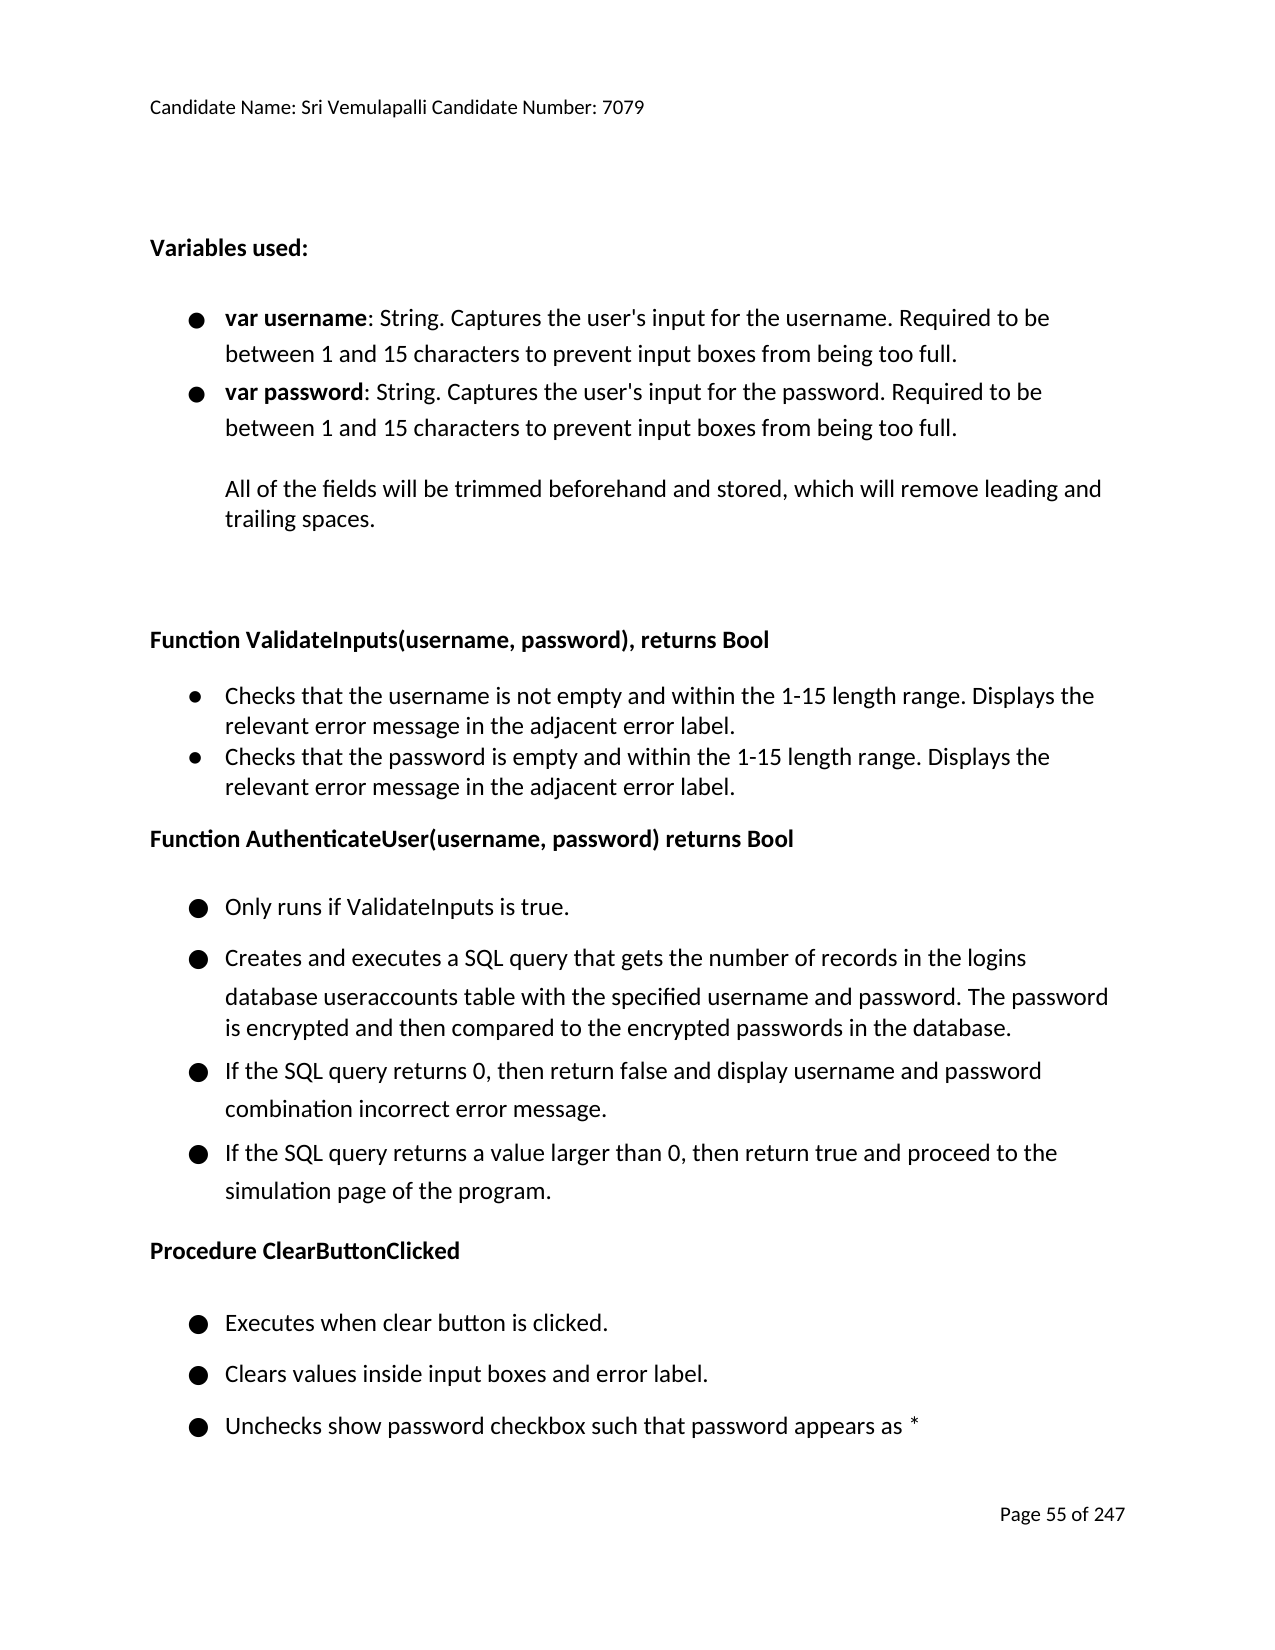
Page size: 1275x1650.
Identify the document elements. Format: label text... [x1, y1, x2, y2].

list Clears values inside input boxes and error label. [187, 1346, 1125, 1397]
text Function ValidateInputs(username, password), returns Bool [150, 624, 1125, 654]
text All of the fields will be trimmed beforehand and stored, which will remove leading and trailing spaces. [225, 473, 1125, 534]
list var username: String. Captures the user's input for the username. Required to be between 1 and 15 characters to prevent input boxes from being too full. [187, 296, 1125, 369]
list Checks that the username is not empty and within the 1-15 length range. Displays the relevant error message in the adjacent error label. [187, 680, 1125, 741]
list Creates and executes a SQL query that gets the number of records in the logins database useraccounts table with the specified username and password. The password is encrypted and then compared to the encrypted passwords in the database. [187, 930, 1125, 1042]
list Unchecks show password checkbox such that password appears as * [187, 1397, 1125, 1448]
text Variables used: [150, 232, 1125, 262]
list Only runs if ValidateInputs is true. [187, 879, 1125, 930]
text Procedure ClearButtonClicked [150, 1235, 1125, 1265]
list If the SQL query returns 0, then return false and display username and password combination incorrect error message. [187, 1042, 1125, 1124]
list If the SQL query returns a value larger than 0, then return true and proceed to the simulation page of the program. [187, 1124, 1125, 1206]
text Function AuthenticateUser(username, password) returns Bool [150, 823, 1125, 853]
list Checks that the password is empty and within the 1-15 length range. Displays the relevant error message in the adjacent error label. [187, 741, 1125, 802]
list Executes when clear button is clicked. [187, 1294, 1125, 1346]
list var password: String. Captures the user's input for the password. Required to be between 1 and 15 characters to prevent input boxes from being too full. [187, 369, 1125, 442]
